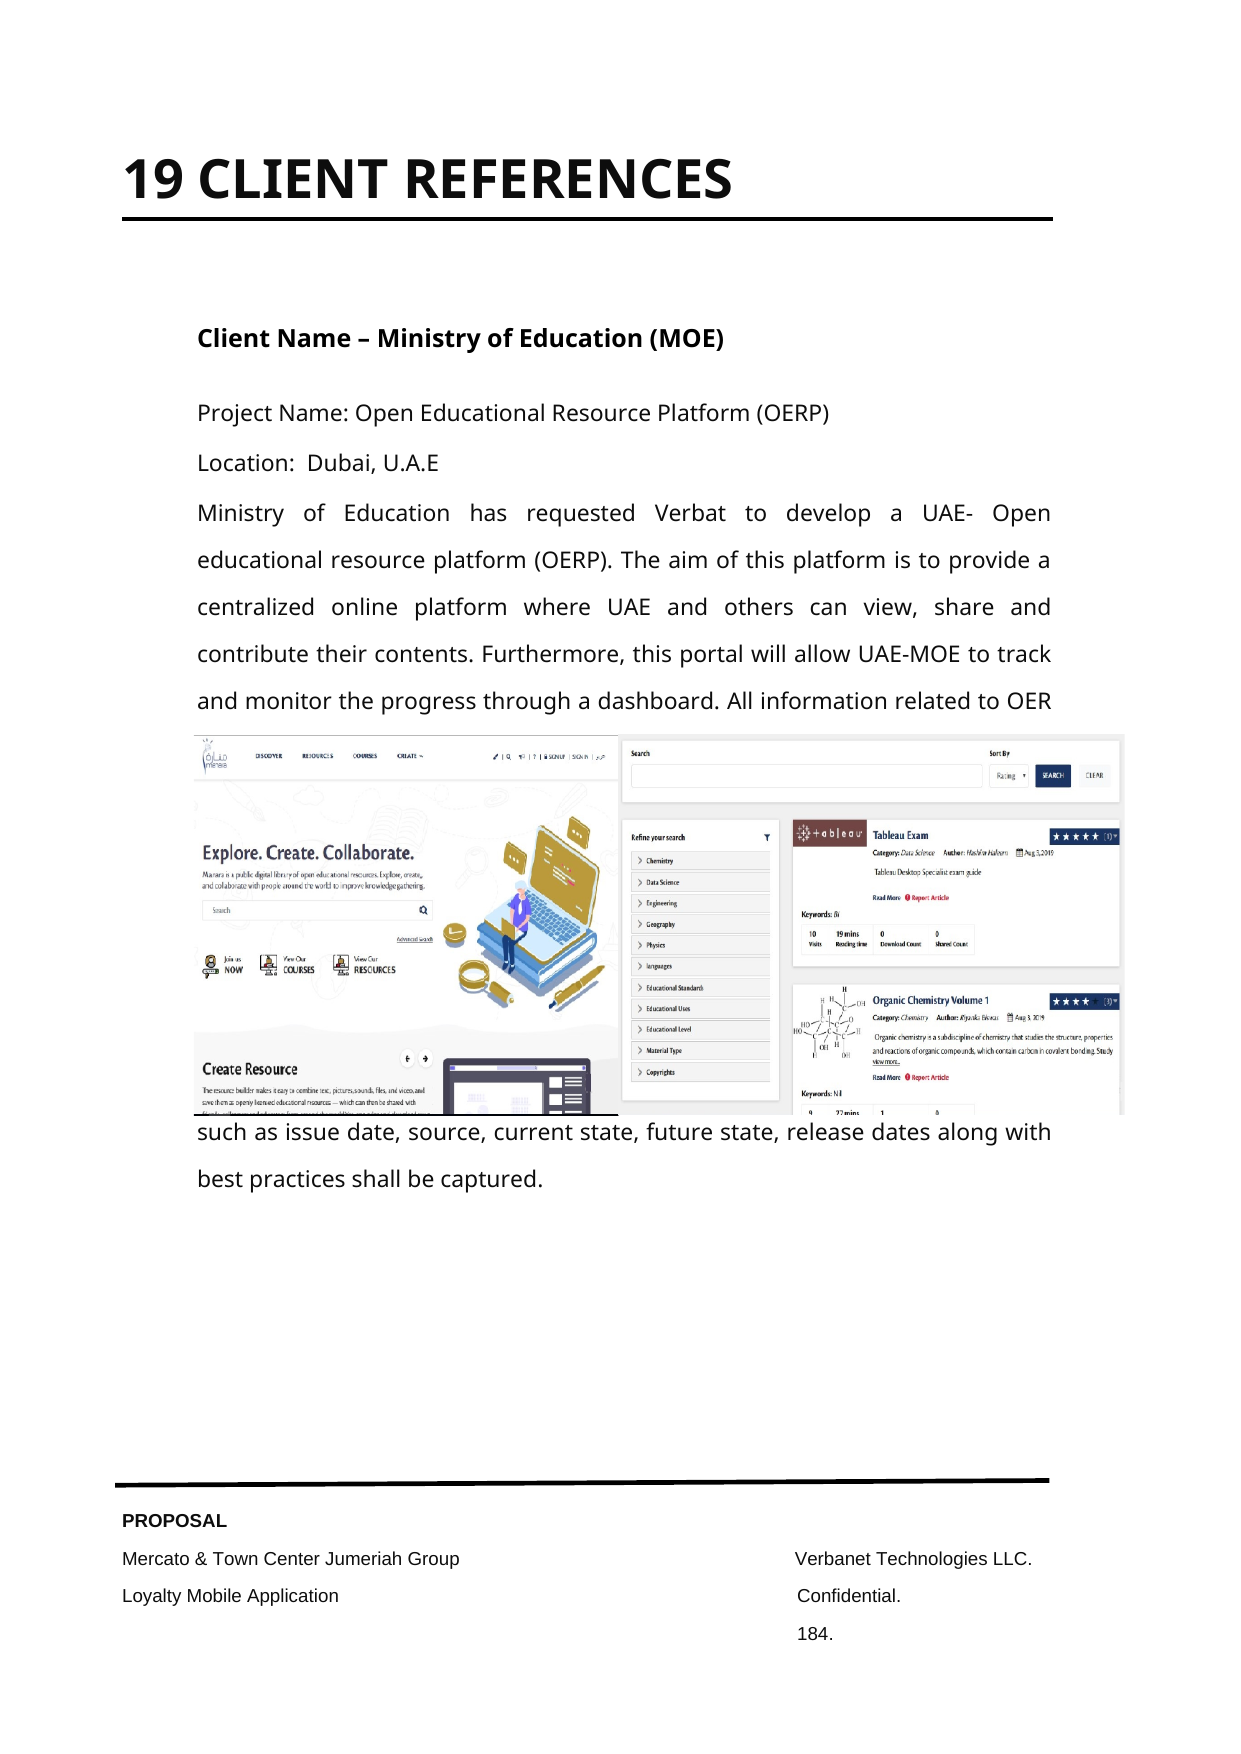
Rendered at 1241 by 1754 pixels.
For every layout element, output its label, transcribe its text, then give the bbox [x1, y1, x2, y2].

picture [193, 734, 1125, 1116]
text Location: Dubai, U.A.E [122, 447, 1053, 478]
text Ministry of Education has requested Verbat to develop a UAE- Open educational resource platform (OERP). The aim of this platform is to provide a centralized online platform where UAE and others can view, share and contribute their contents. Furthermore, this portal will allow UAE-MOE to track and monitor the progress through a dashboard. All information related to OER such as issue date, source, current state, future state, release dates along with best practices shall be captured. [197, 1116, 1053, 1194]
text Project Name: Open Educational Resource Platform (OERP) [122, 397, 1053, 428]
text Ministry of Education has requested Verbat to develop a UAE- Open educational resource platform (OERP). The aim of this platform is to provide a centralized online platform where UAE and others can view, share and contribute their contents. Furthermore, this portal will allow UAE-MOE to track and monitor the progress through a dashboard. All information related to OER such as issue date, source, current state, future state, release dates along with best practices shall be captured. [197, 497, 1053, 734]
subtitle CLIENT REFERENCES [122, 141, 1053, 217]
text Client Name – Ministry of Education (MOE) [197, 321, 1053, 354]
